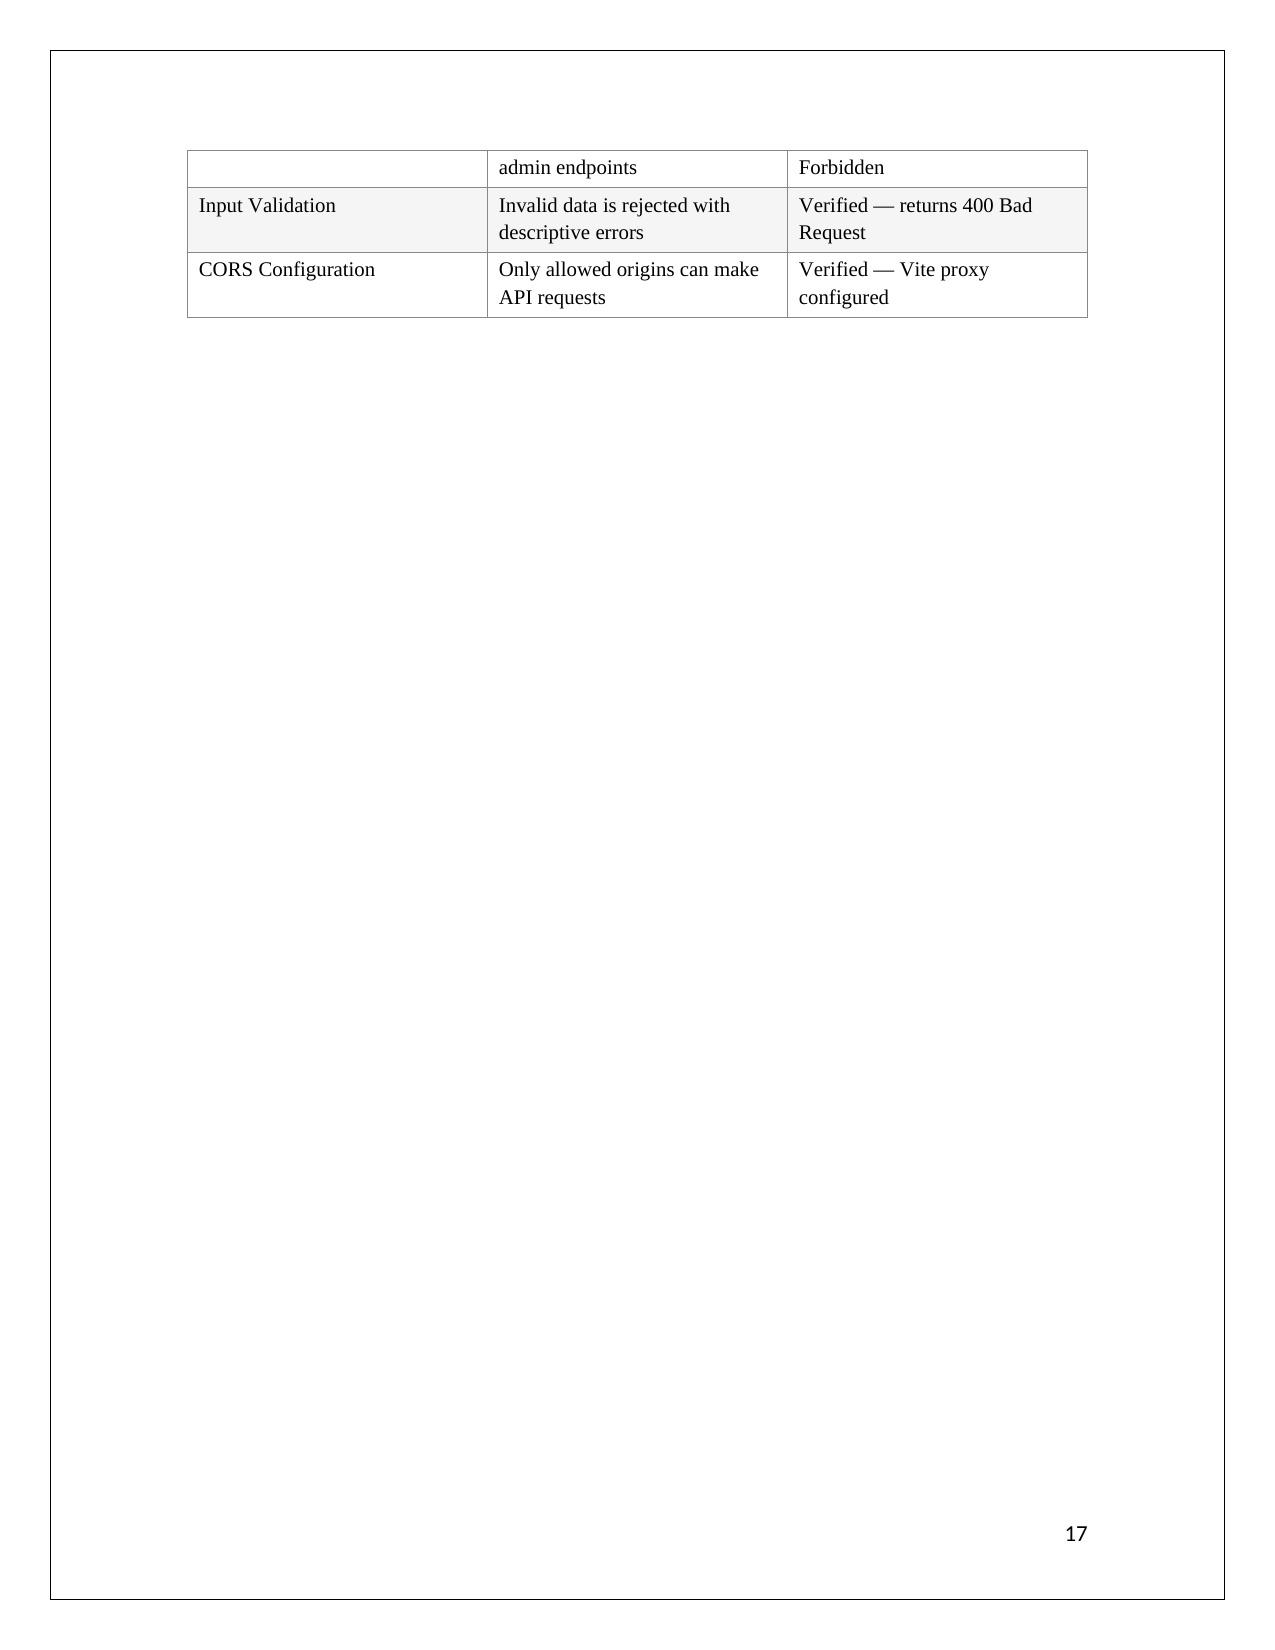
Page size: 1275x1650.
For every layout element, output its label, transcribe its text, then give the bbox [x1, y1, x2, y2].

table_cell Input Validation [188, 188, 487, 252]
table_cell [788, 151, 1087, 187]
table_cell Only allowed origins can make API requests [488, 253, 787, 317]
table_cell Verified — Vite proxy configured [788, 253, 1087, 317]
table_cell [488, 151, 787, 187]
table_cell Invalid data is rejected with descriptive errors [488, 188, 787, 252]
table_cell Verified — returns 400 Bad Request [788, 188, 1087, 252]
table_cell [188, 151, 487, 187]
table_cell CORS Configuration [188, 253, 487, 317]
